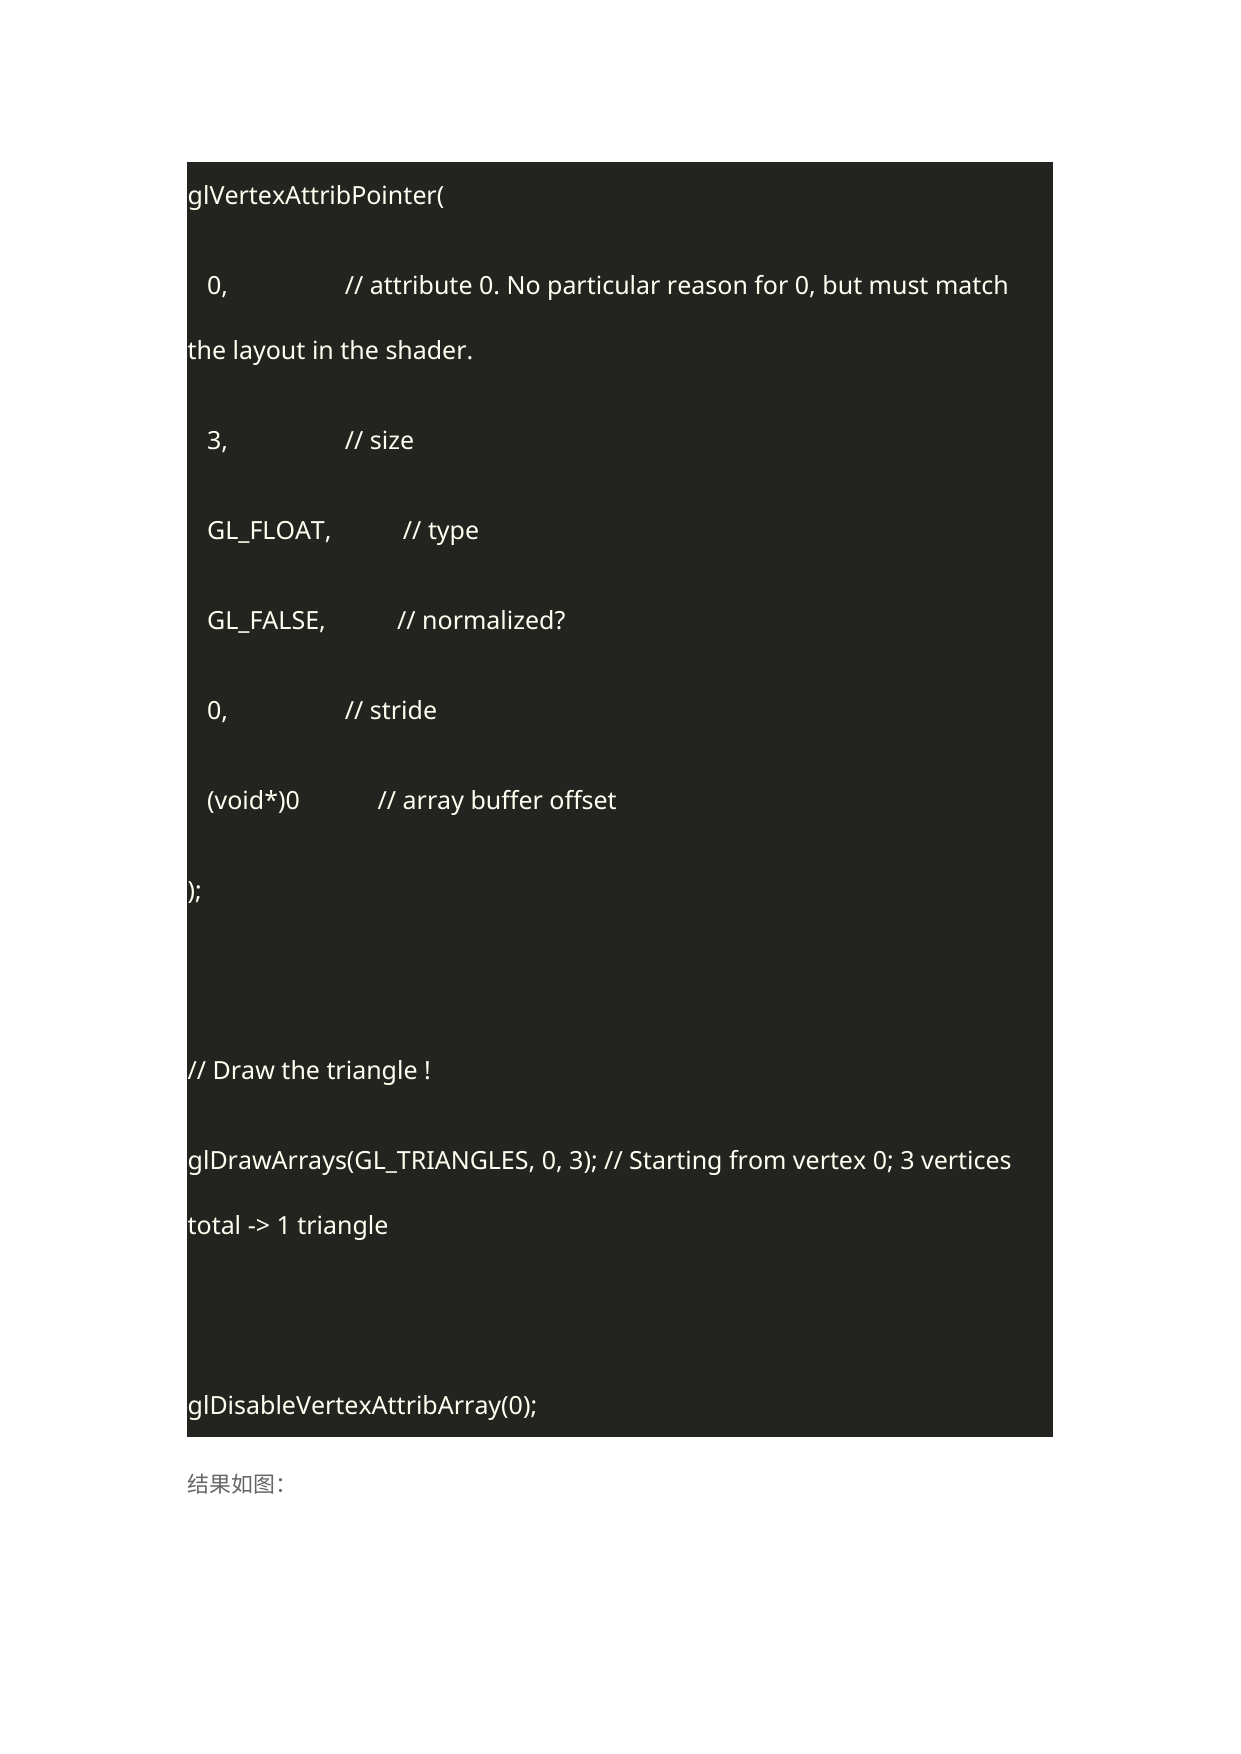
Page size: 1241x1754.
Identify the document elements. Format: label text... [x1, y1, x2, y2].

text 0, // attribute 0. No particular reason for 0, but must match the layout in the shader. [187, 252, 1053, 382]
text GL_FLOAT, // type [187, 497, 1053, 562]
text 3, // size [187, 407, 1053, 472]
text glDisableVertexAttribArray(0); [187, 1372, 1053, 1437]
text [187, 1466, 1053, 1499]
text glDrawArrays(GL_TRIANGLES, 0, 3); // Starting from vertex 0; 3 vertices total -> 1 triangle [187, 1127, 1053, 1257]
text GL_FALSE, // normalized? [187, 587, 1053, 652]
text (void*)0 // array buffer offset [187, 767, 1053, 832]
text // Draw the triangle ! [187, 1037, 1053, 1102]
text glVertexAttribPointer( [187, 162, 1053, 227]
text 0, // stride [187, 677, 1053, 742]
text ); [187, 857, 1053, 922]
